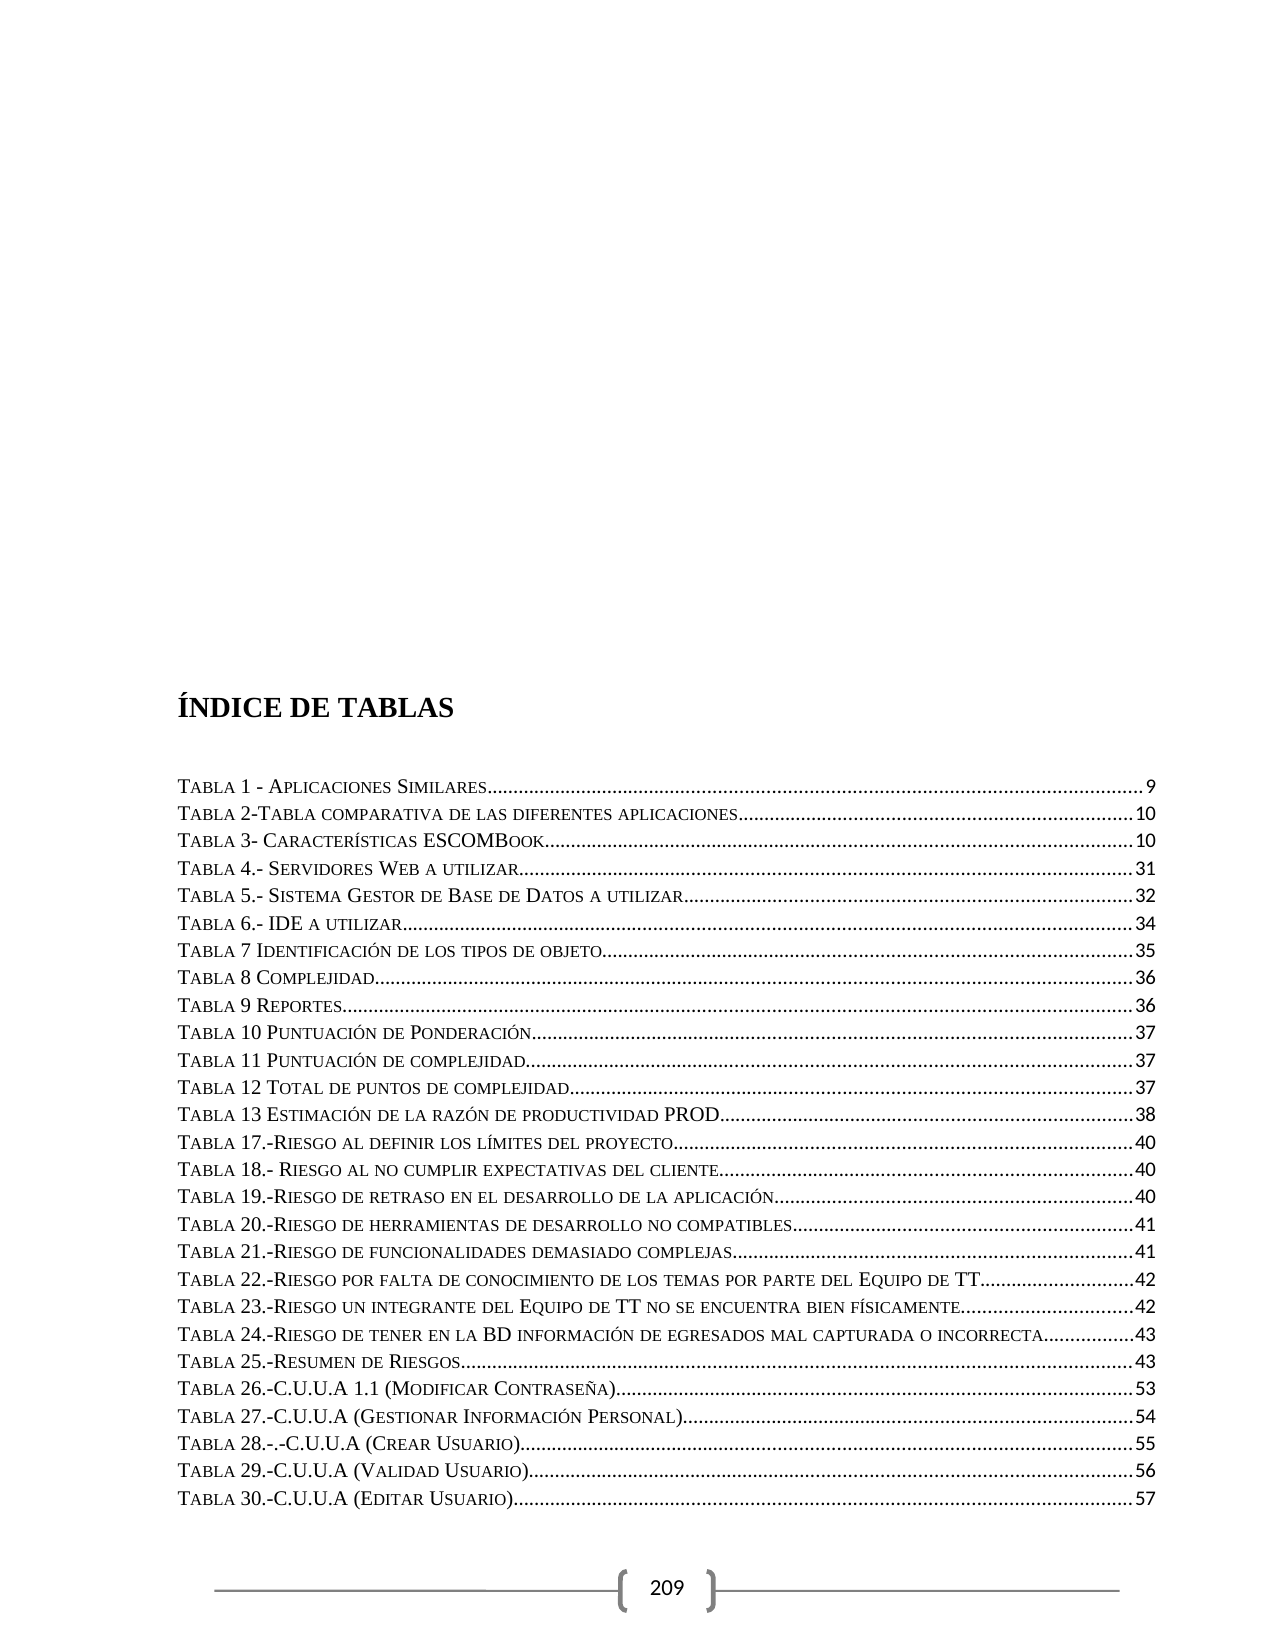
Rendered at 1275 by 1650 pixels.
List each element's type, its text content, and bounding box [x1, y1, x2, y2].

text Tabla 12 Total de puntos de complejidad. 37 [177, 1074, 1157, 1099]
text Tabla 17.-Riesgo al definir los límites del proyecto. 40 [177, 1129, 1157, 1154]
text Tabla 28.-.-C.U.U.A (Crear Usuario) 55 [177, 1430, 1157, 1456]
text Tabla 7 Identificación de los tipos de objeto 35 [177, 937, 1157, 963]
text Tabla 24.-Riesgo de tener en la BD información de egresados mal capturada o incorrecta 43 [177, 1321, 1157, 1346]
text Tabla 20.-Riesgo de herramientas de desarrollo no compatibles 41 [177, 1211, 1157, 1237]
text Tabla 27.-C.U.U.A (Gestionar Información Personal) 54 [177, 1403, 1157, 1428]
text Tabla 21.-Riesgo de funcionalidades demasiado complejas 41 [177, 1238, 1157, 1264]
text Tabla 3- Características ESCOMBook 10 [177, 828, 1157, 853]
text Tabla 9 Reportes 36 [177, 992, 1157, 1017]
text Tabla 30.-C.U.U.A (Editar Usuario) 57 [177, 1485, 1157, 1511]
text Tabla 18.- Riesgo al no cumplir expectativas del cliente 40 [177, 1156, 1157, 1182]
text Tabla 8 Complejidad 36 [177, 964, 1157, 990]
text Tabla 1 - Aplicaciones Similares. 9 [177, 773, 1157, 798]
text Tabla 10 Puntuación de Ponderación. 37 [177, 1019, 1157, 1045]
text Tabla 13 Estimación de la razón de productividad PROD. 38 [177, 1102, 1157, 1127]
subtitle ÍNDICE DE TABLAS [177, 690, 1157, 723]
text Tabla 29.-C.U.U.A (Validad Usuario) 56 [177, 1458, 1157, 1483]
text Tabla 22.-Riesgo por falta de conocimiento de los temas por parte del Equipo de TT 42 [177, 1266, 1157, 1291]
text Tabla 25.-Resumen de Riesgos 43 [177, 1348, 1157, 1373]
text Tabla 11 Puntuación de complejidad 37 [177, 1047, 1157, 1072]
text Tabla 4.- Servidores Web a utilizar. 31 [177, 855, 1157, 880]
text Tabla 26.-C.U.U.A 1.1 (Modificar Contraseña). 53 [177, 1376, 1157, 1401]
text Tabla 19.-Riesgo de retraso en el desarrollo de la aplicación 40 [177, 1184, 1157, 1209]
text Tabla 23.-Riesgo un integrante del Equipo de TT no se encuentra bien físicamente 42 [177, 1293, 1157, 1319]
text Tabla 6.- IDE a utilizar. 34 [177, 910, 1157, 935]
text Tabla 5.- Sistema Gestor de Base de Datos a utilizar. 32 [177, 882, 1157, 908]
text Tabla 2-Tabla comparativa de las diferentes aplicaciones. 10 [177, 800, 1157, 826]
